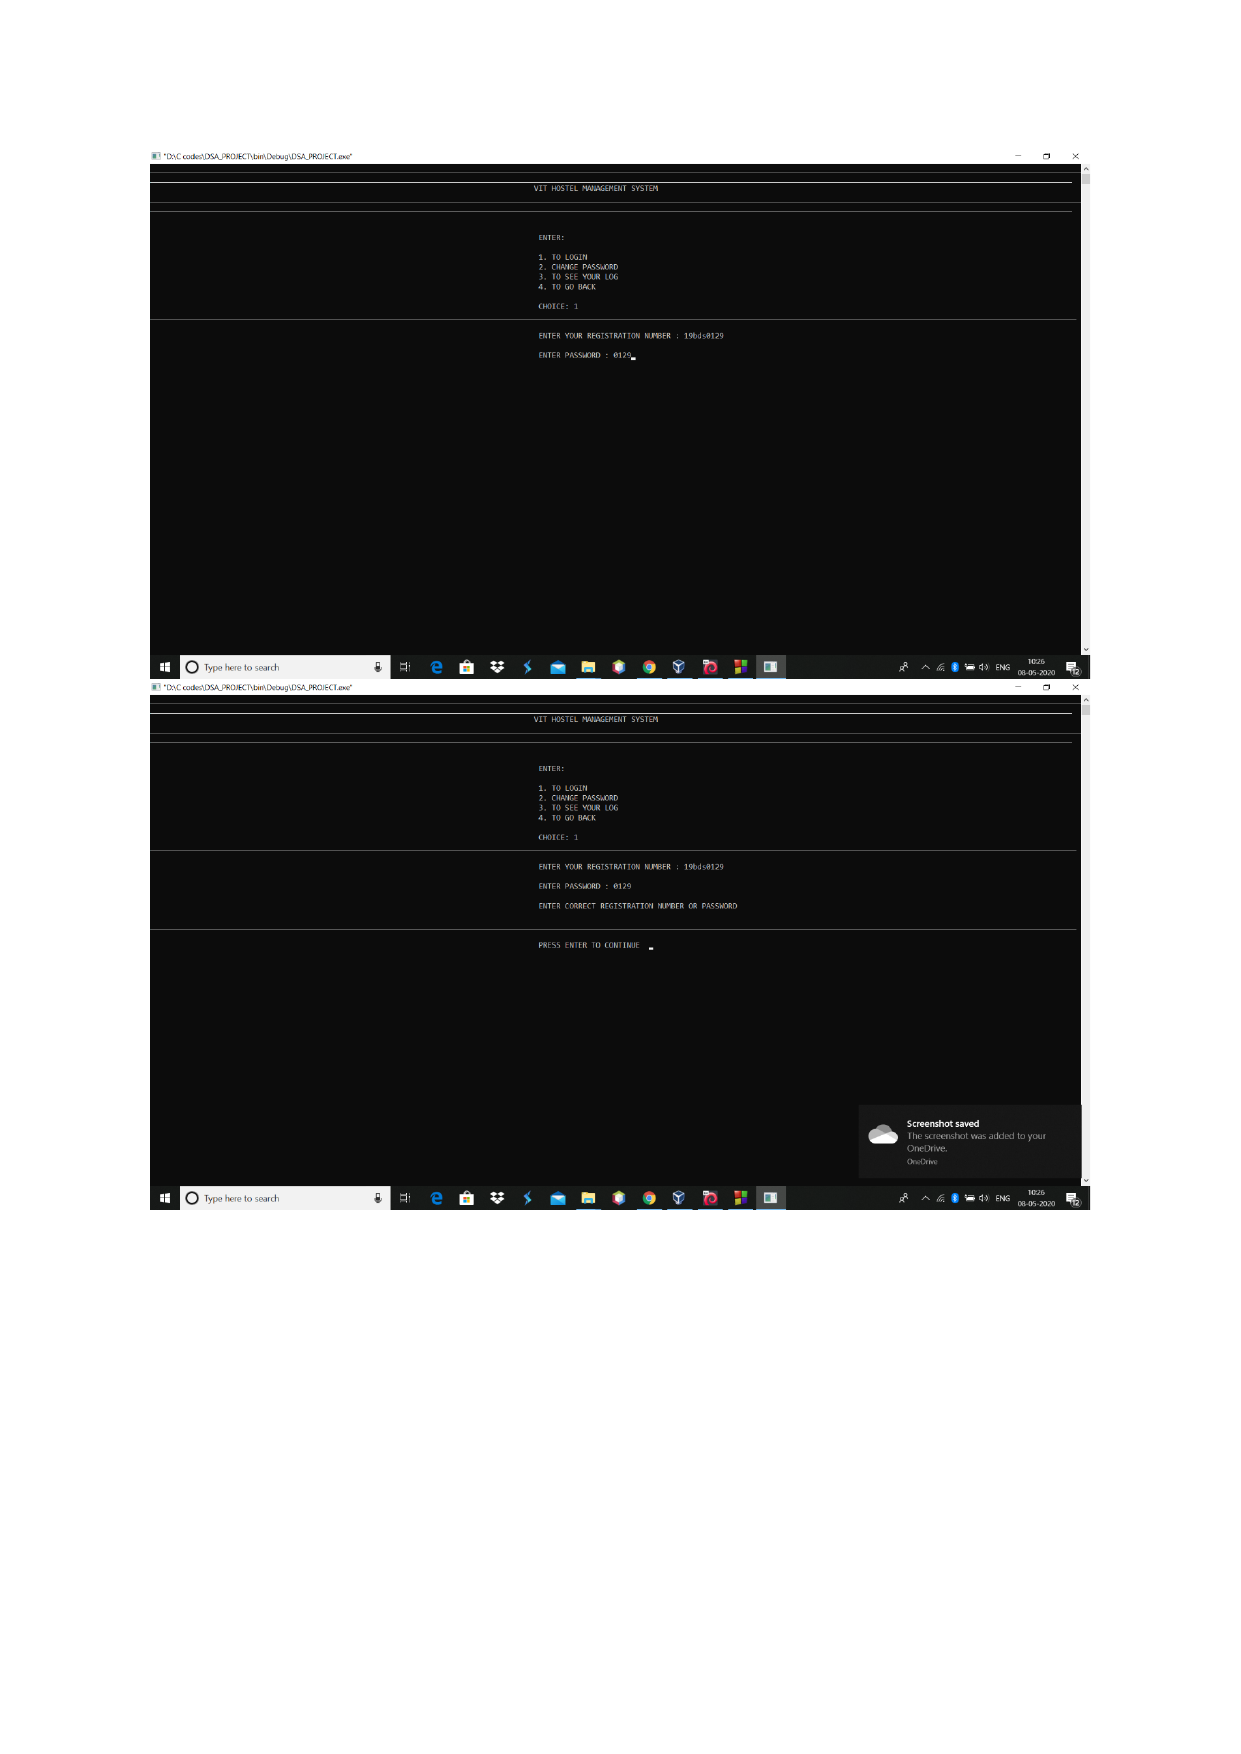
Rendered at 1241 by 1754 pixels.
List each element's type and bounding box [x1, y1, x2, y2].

picture [150, 150, 1091, 679]
picture [150, 681, 1091, 1210]
